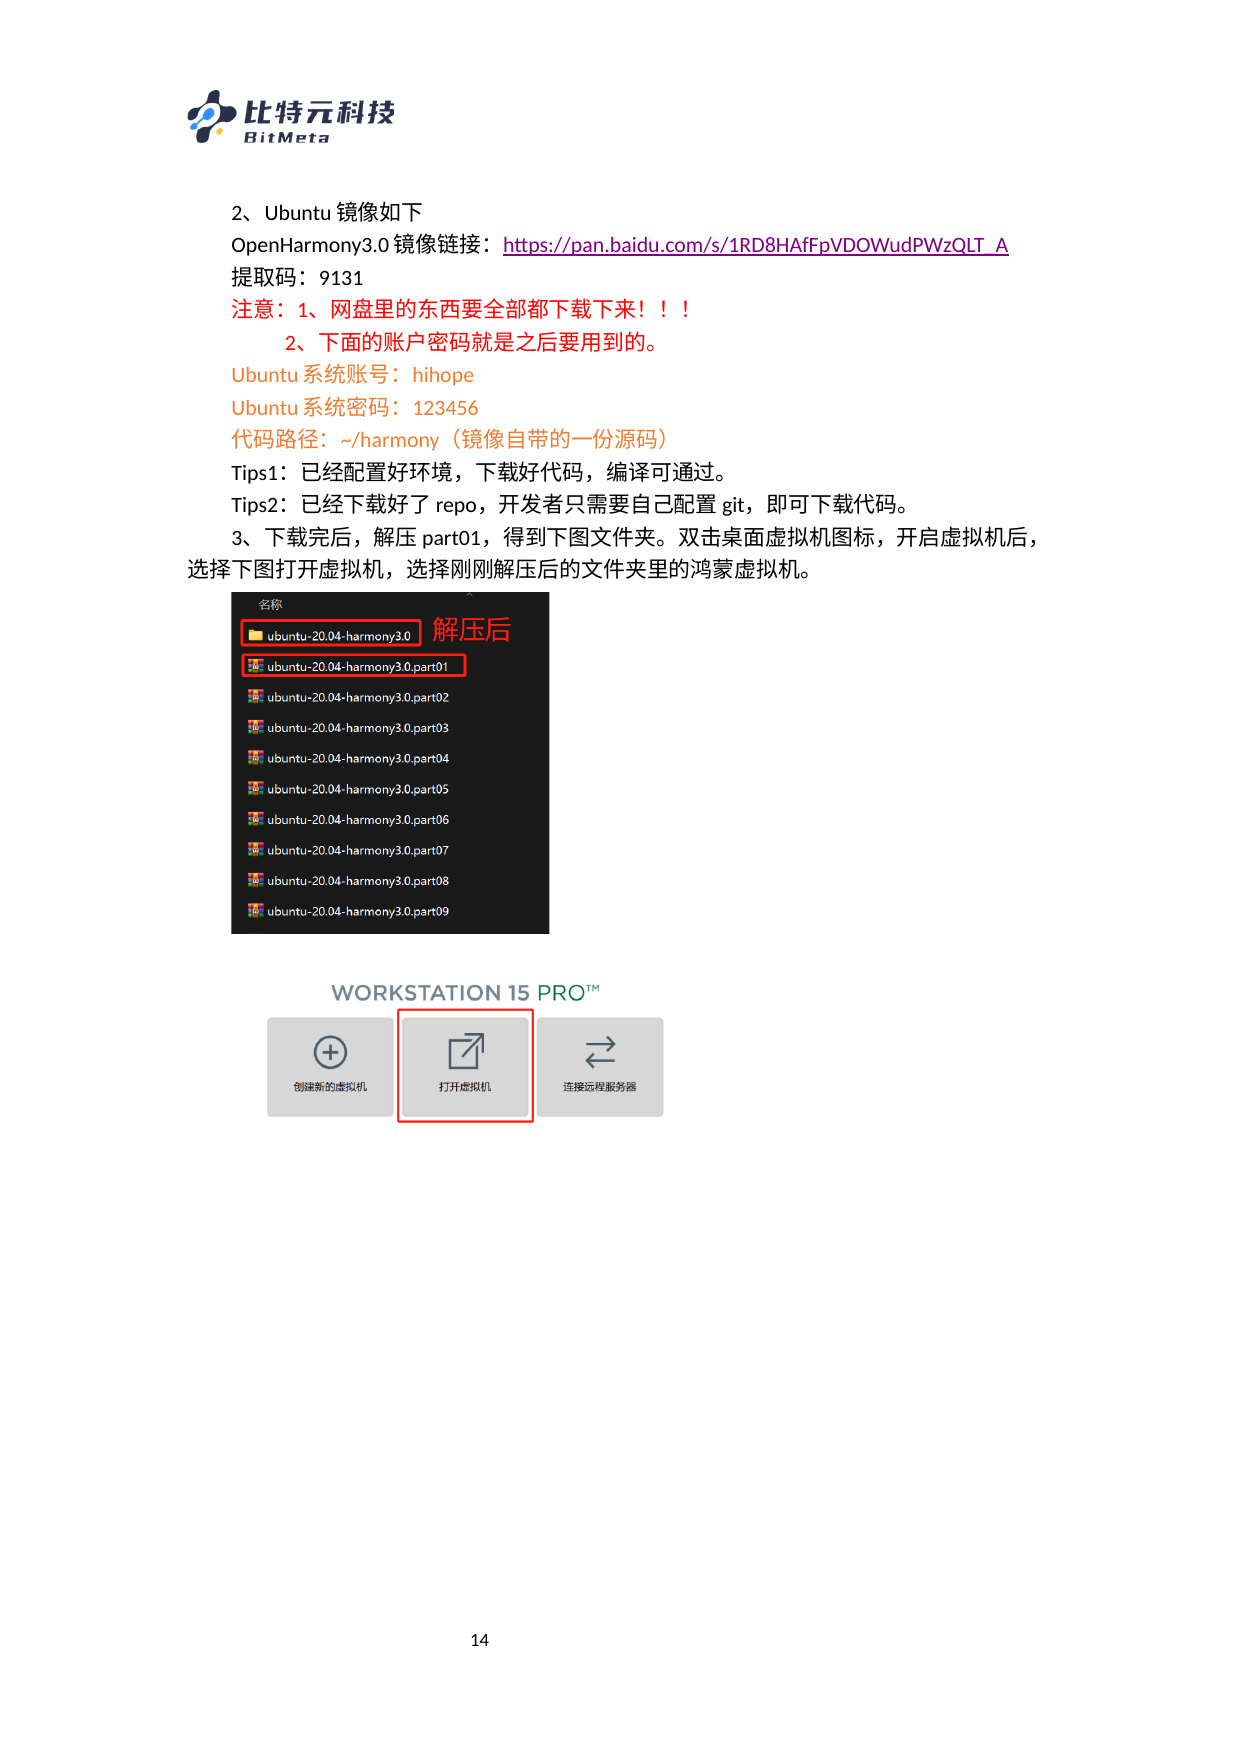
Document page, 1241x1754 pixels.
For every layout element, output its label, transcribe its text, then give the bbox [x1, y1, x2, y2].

list Ubuntu系统密码：123456 [187, 389, 1053, 422]
list 下载完后，解压part01，得到下图文件夹。双击桌面虚拟机图标，开启虚拟机后，选择下图打开虚拟机，选择刚刚解压后的文件夹里的鸿蒙虚拟机。 [187, 519, 1053, 584]
list Tips1：已经配置好环境，下载好代码，编译可通过。 [187, 454, 1053, 487]
list Ubuntu系统账号：hihope [187, 357, 1053, 389]
list 代码路径：~/harmony（镜像自带的一份源码） [187, 422, 1053, 454]
list OpenHarmony3.0镜像链接：https://pan.baidu.com/s/1RD8HAfFpVDOWudPWzQLT_A [187, 227, 1053, 259]
list 提取码：9131 [187, 259, 1053, 292]
list Tips2：已经下载好了repo，开发者只需要自己配置git，即可下载代码。 [187, 487, 1053, 519]
picture [231, 592, 550, 934]
picture [187, 90, 395, 143]
list 2、Ubuntu镜像如下 [187, 194, 1053, 227]
list 2、下面的账户密码就是之后要用到的。 [231, 324, 1053, 357]
list 注意：1、网盘里的东西要全部都下载下来！！！ [187, 292, 1053, 324]
picture [231, 944, 702, 1134]
